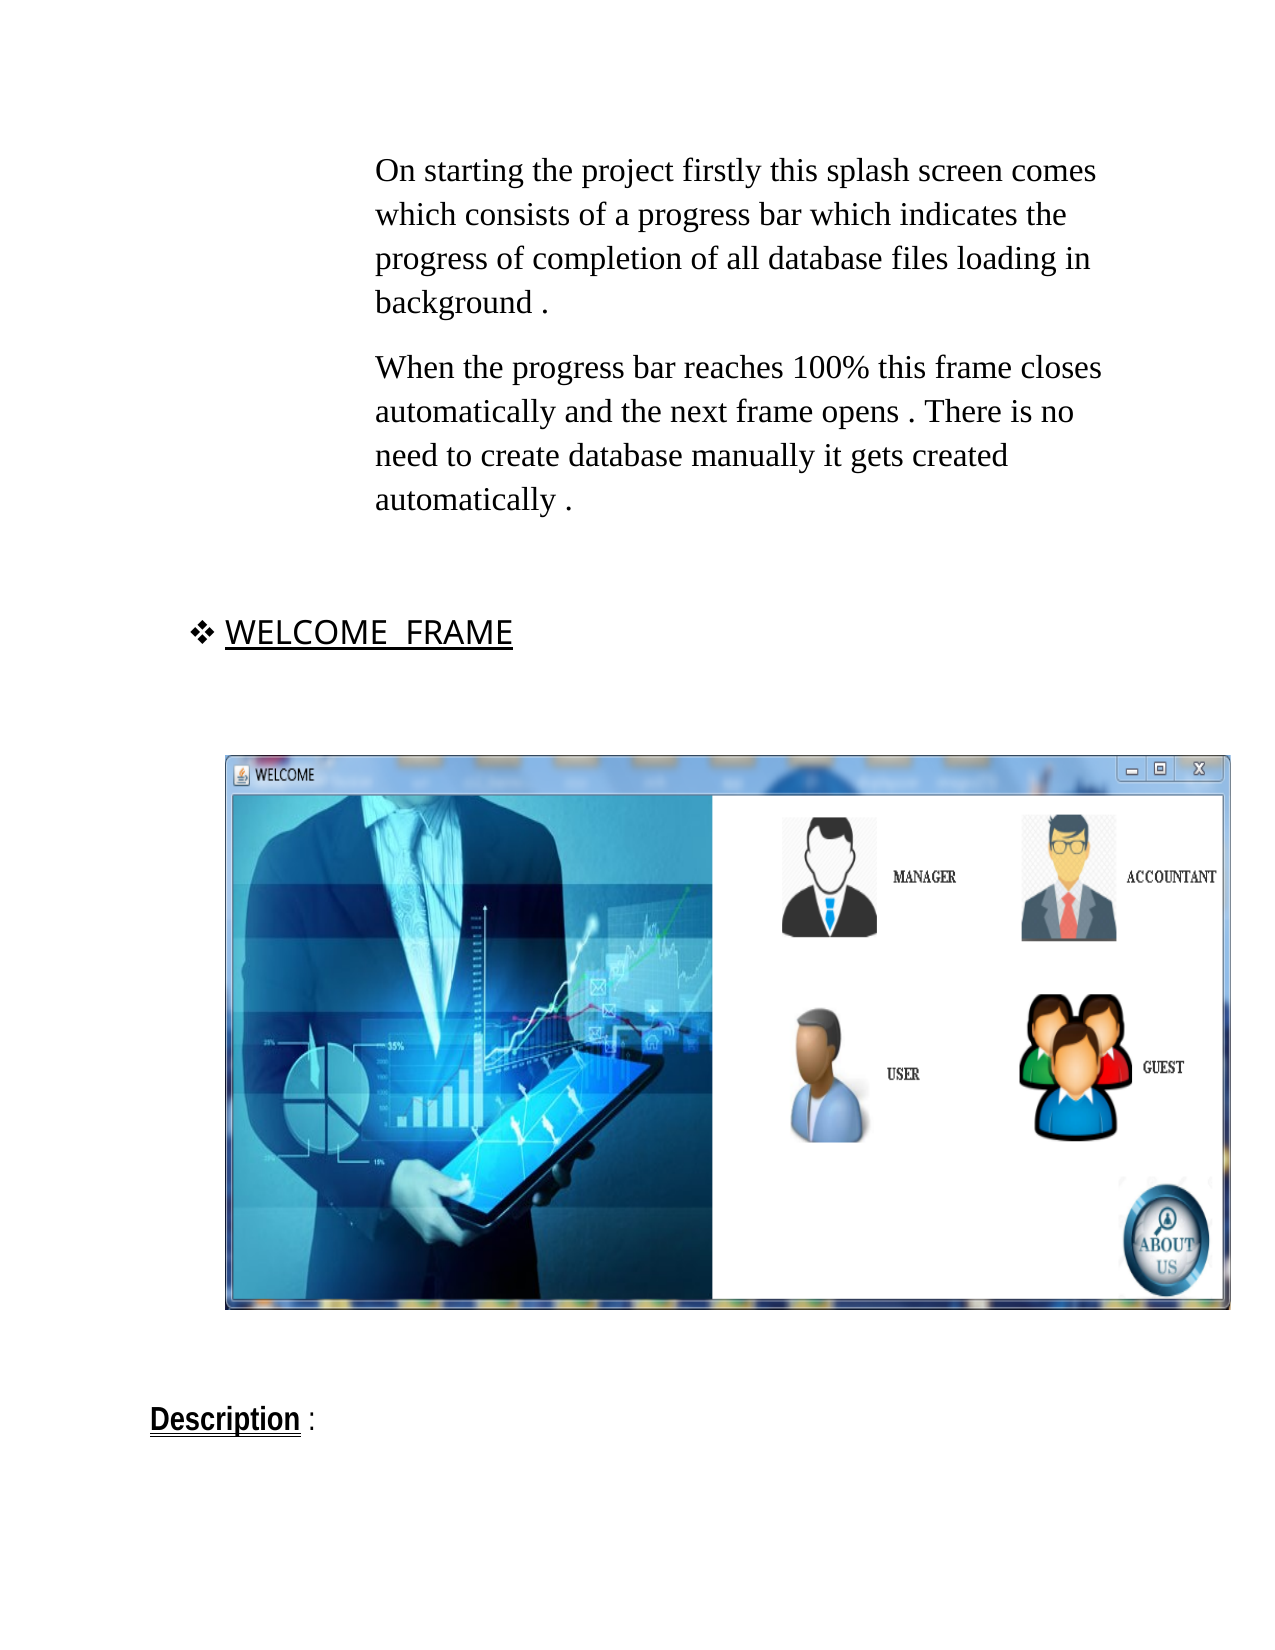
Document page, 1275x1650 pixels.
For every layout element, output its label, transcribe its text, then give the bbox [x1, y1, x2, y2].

picture [225, 755, 1231, 1310]
list WELCOME FRAME [187, 609, 1125, 654]
text Description : [150, 1400, 1125, 1438]
text When the progress bar reaches 100% this frame closes automatically and the next frame opens . There is no need to create database manually it gets created automatically . [375, 347, 1125, 518]
text On starting the project firstly this splash screen comes which consists of a progress bar which indicates the progress of completion of all database files loading in background . [375, 150, 1125, 321]
